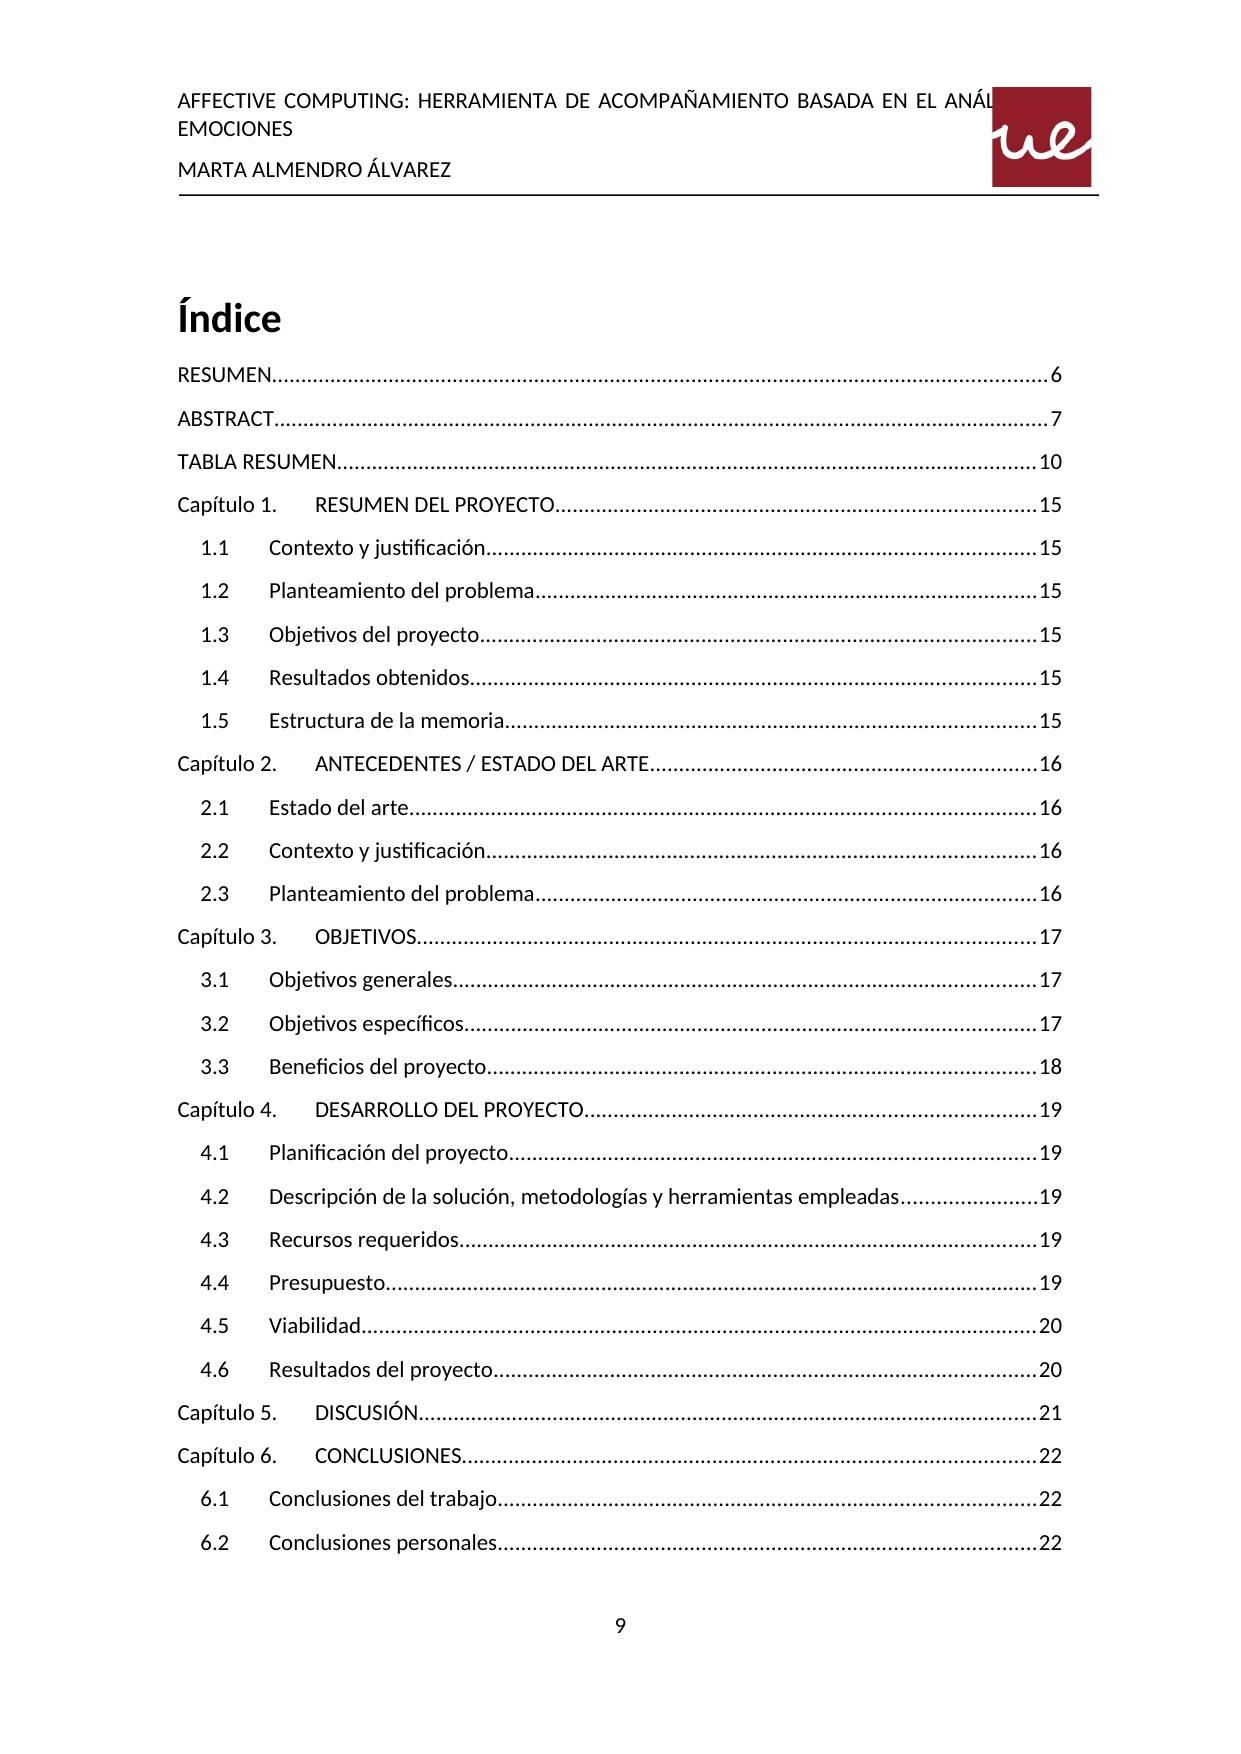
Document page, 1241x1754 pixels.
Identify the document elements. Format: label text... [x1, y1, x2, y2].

text Capítulo 2. ANTECEDENTES / ESTADO DEL ARTE 16 [177, 749, 1063, 777]
text 1.4 Resultados obtenidos 15 [200, 663, 1063, 691]
text 3.1 Objetivos generales 17 [200, 966, 1063, 994]
text 1.5 Estructura de la memoria 15 [200, 706, 1063, 734]
text 3.2 Objetivos específicos 17 [200, 1009, 1063, 1037]
text RESUMEN 6 [177, 360, 1063, 388]
text 2.2 Contexto y justificación 16 [200, 836, 1063, 864]
text 1.2 Planteamiento del problema 15 [200, 577, 1063, 604]
text 1.3 Objetivos del proyecto 15 [200, 620, 1063, 648]
text ABSTRACT 7 [177, 404, 1063, 432]
text 3.3 Beneficios del proyecto 18 [200, 1052, 1063, 1080]
text 6.2 Conclusiones personales 22 [200, 1528, 1063, 1556]
text Capítulo 4. DESARROLLO DEL PROYECTO 19 [177, 1095, 1063, 1123]
text 4.2 Descripción de la solución, metodologías y herramientas empleadas 19 [200, 1182, 1063, 1210]
text 4.3 Recursos requeridos 19 [200, 1225, 1063, 1253]
text 4.4 Presupuesto 19 [200, 1268, 1063, 1296]
text 2.3 Planteamiento del problema 16 [200, 879, 1063, 907]
text 4.5 Viabilidad 20 [200, 1311, 1063, 1339]
text 2.1 Estado del arte 16 [200, 793, 1063, 821]
text TABLA RESUMEN 10 [177, 447, 1063, 475]
picture [992, 87, 1092, 187]
text 6.1 Conclusiones del trabajo 22 [200, 1484, 1063, 1512]
text Capítulo 3. OBJETIVOS 17 [177, 922, 1063, 950]
text Índice [177, 292, 1063, 343]
text 1.1 Contexto y justificación 15 [200, 533, 1063, 561]
text Capítulo 1. RESUMEN DEL PROYECTO 15 [177, 490, 1063, 518]
text 4.6 Resultados del proyecto 20 [200, 1355, 1063, 1383]
text Capítulo 6. CONCLUSIONES 22 [177, 1441, 1063, 1469]
text 4.1 Planificación del proyecto 19 [200, 1138, 1063, 1167]
text Capítulo 5. DISCUSIÓN 21 [177, 1398, 1063, 1426]
